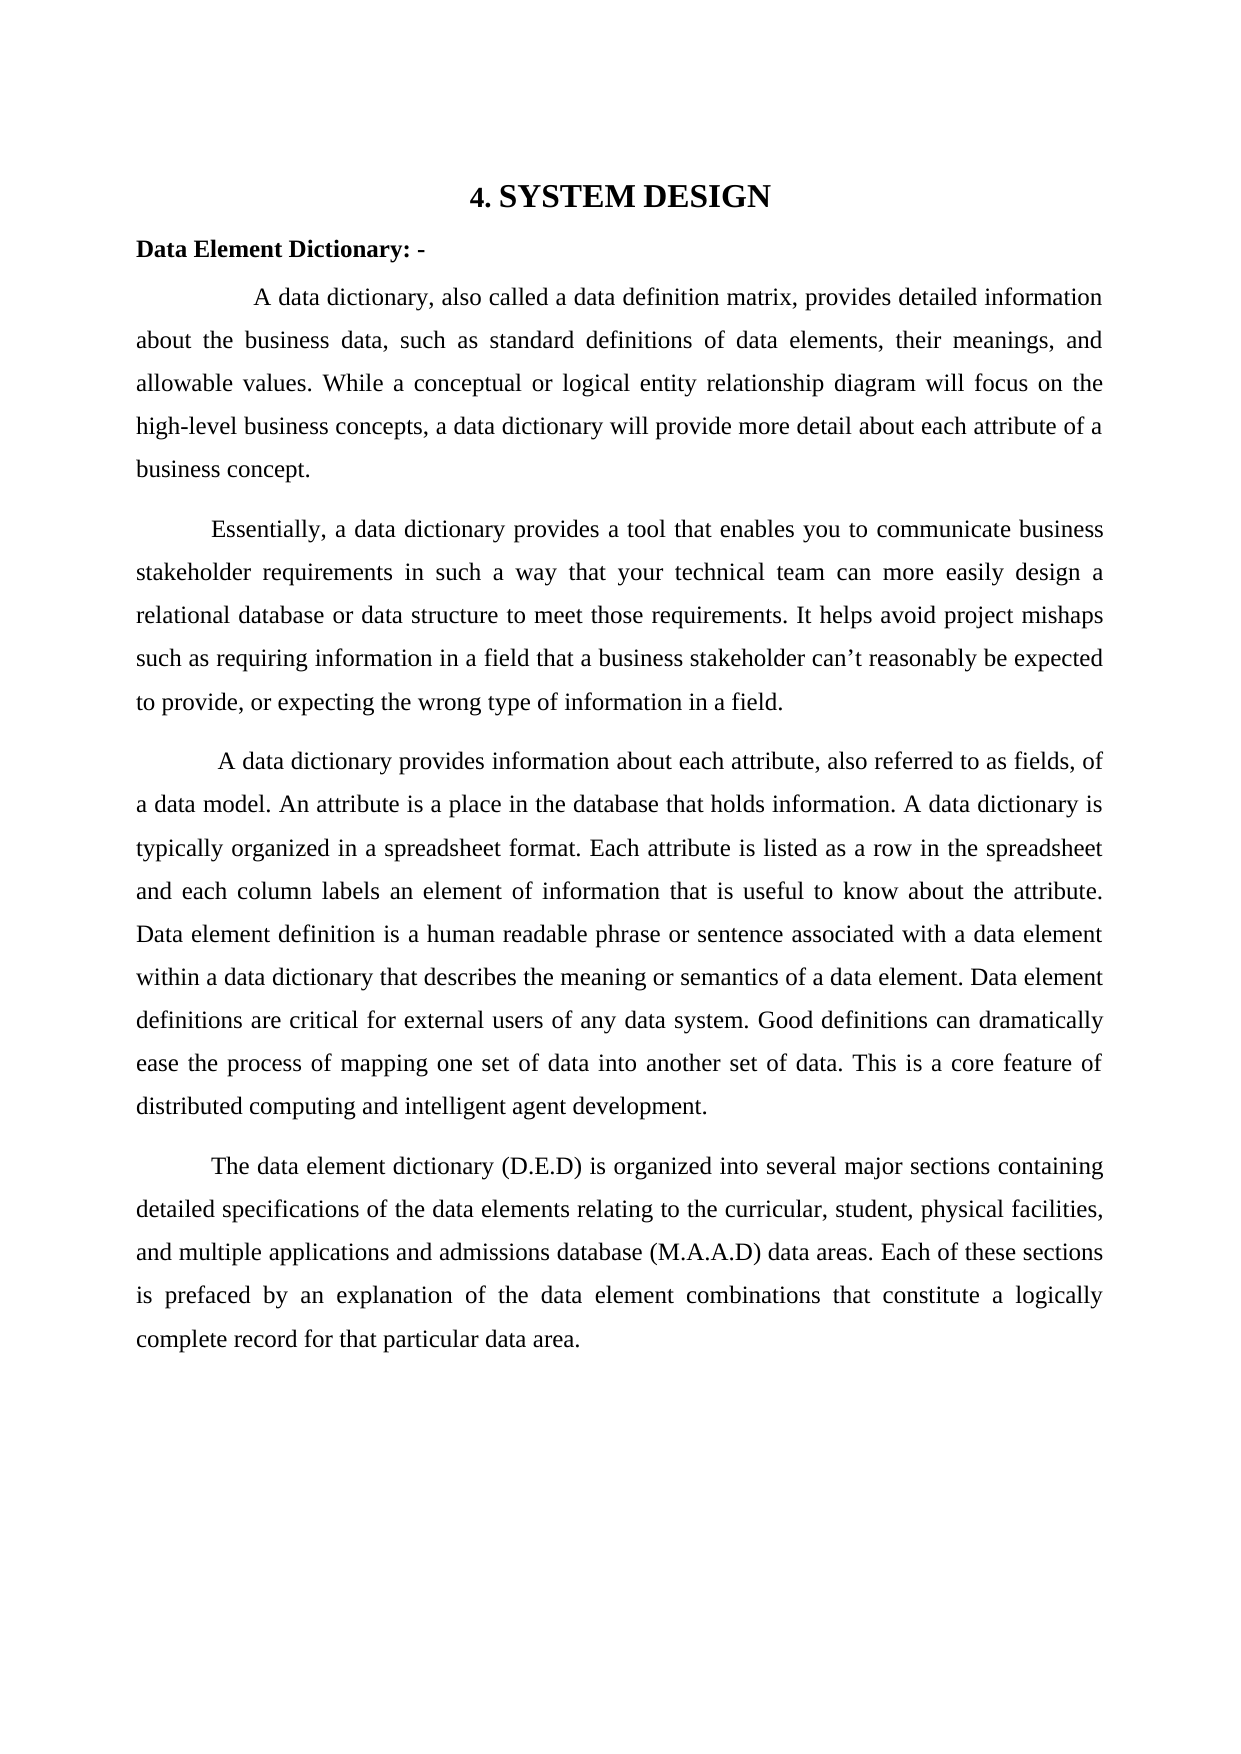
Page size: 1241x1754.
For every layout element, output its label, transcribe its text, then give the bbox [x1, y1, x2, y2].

text A data dictionary provides information about each attribute, also referred to as fields, of a data model. An attribute is a place in the database that holds information. A data dictionary is typically organized in a spreadsheet format. Each attribute is listed as a row in the spreadsheet and each column labels an element of information that is useful to know about the attribute. Data element definition is a human readable phrase or sentence associated with a data element within a data dictionary that describes the meaning or semantics of a data element. Data element definitions are critical for external users of any data system. Good definitions can dramatically ease the process of mapping one set of data into another set of data. This is a core feature of distributed computing and intelligent agent development. [136, 746, 1104, 1120]
text Data Element Dictionary: - [136, 234, 1104, 263]
text 4. SYSTEM DESIGN [136, 176, 1104, 214]
text The data element dictionary (D.E.D) is organized into several major sections containing detailed specifications of the data elements relating to the curricular, student, physical facilities, and multiple applications and admissions database (M.A.A.D) data areas. Each of these sections is prefaced by an explanation of the data element combinations that constitute a logically complete record for that particular data area. [136, 1151, 1104, 1352]
text Essentially, a data dictionary provides a tool that enables you to communicate business stakeholder requirements in such a way that your technical team can more easily design a relational database or data structure to meet those requirements. It helps avoid project mishaps such as requiring information in a field that a business stakeholder can’t reasonably be expected to provide, or expecting the wrong type of information in a field. [136, 514, 1104, 715]
text A data dictionary, also called a data definition matrix, provides detailed information about the business data, such as standard definitions of data elements, their meanings, and allowable values. While a conceptual or logical entity relationship diagram will focus on the high-level business concepts, a data dictionary will provide more detail about each attribute of a business concept. [136, 282, 1104, 483]
